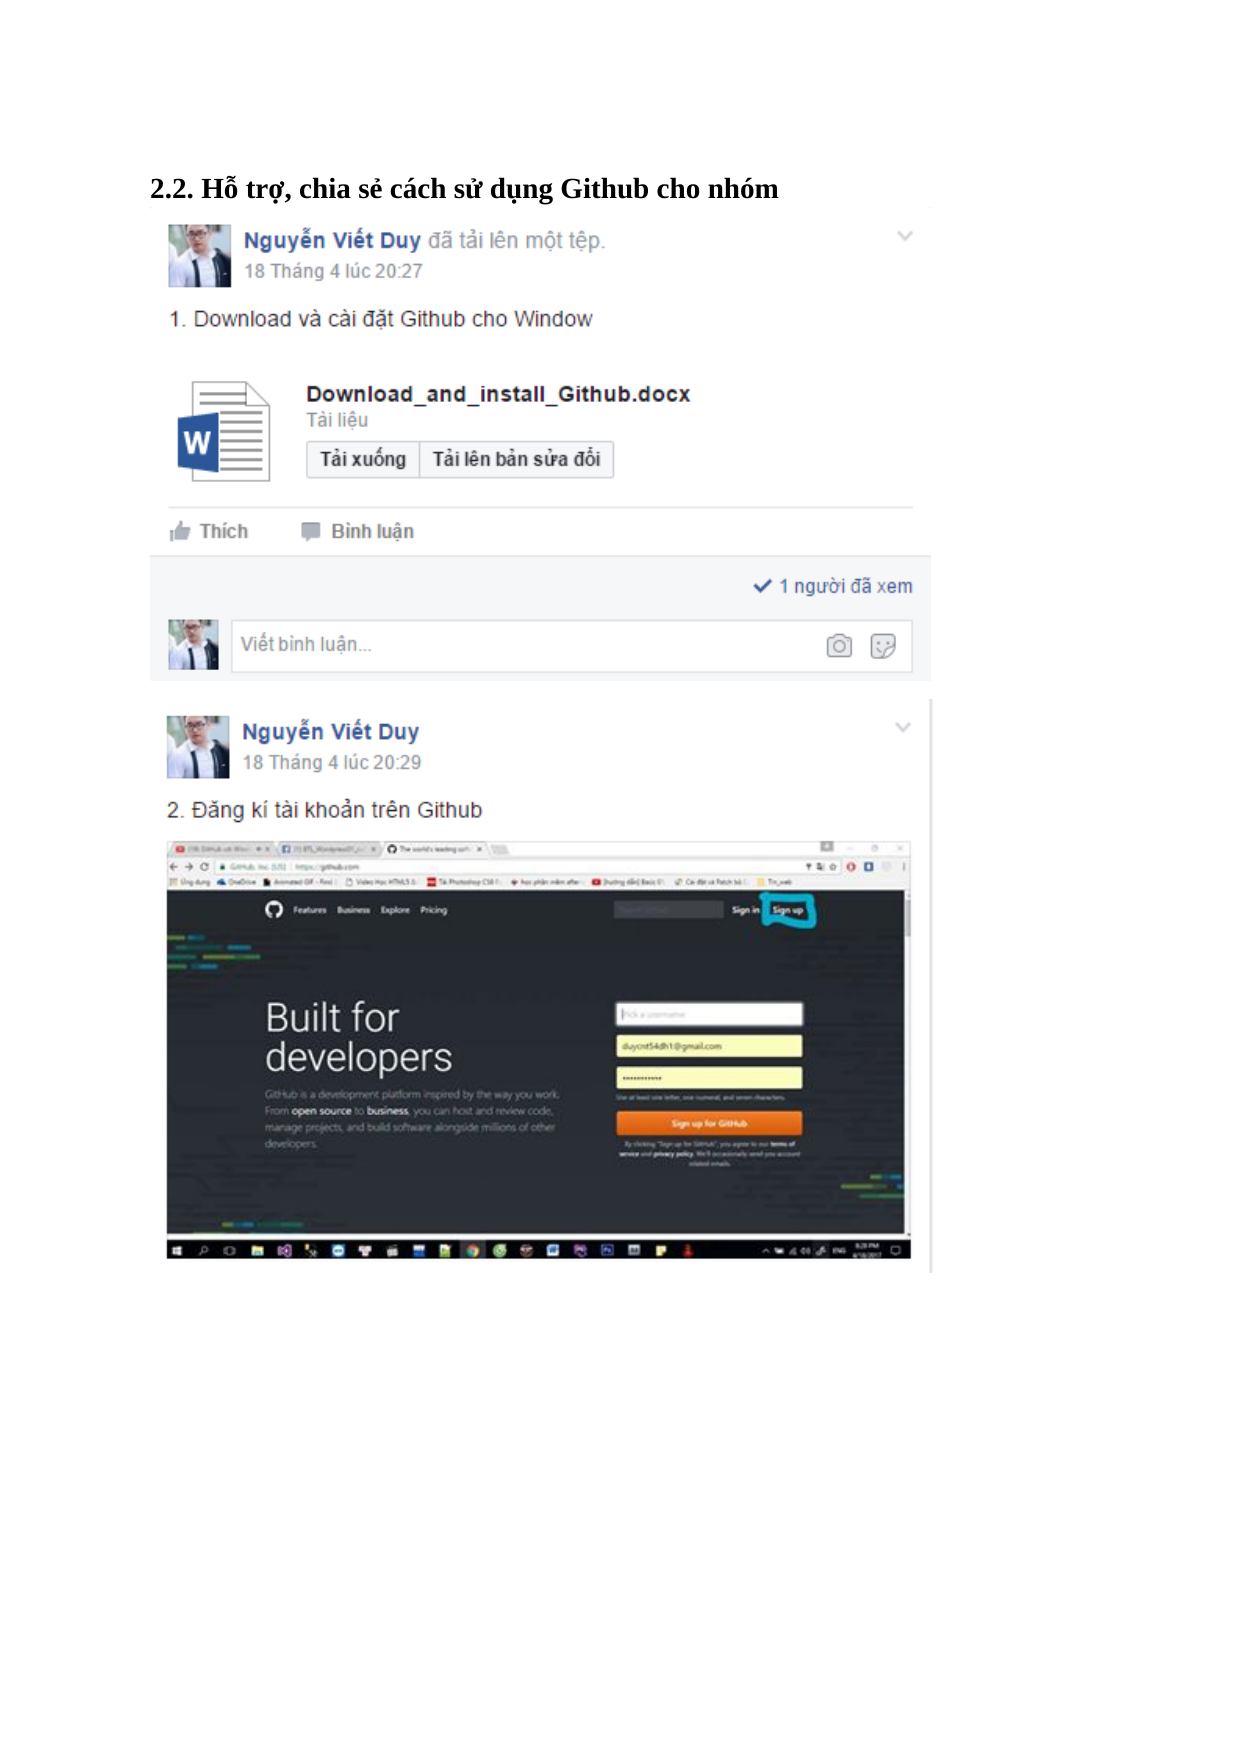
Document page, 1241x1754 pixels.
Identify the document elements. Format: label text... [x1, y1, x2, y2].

picture [150, 207, 932, 681]
subtitle 2.2. Hỗ trợ, chia sẻ cách sử dụng Github cho nhóm [150, 171, 1090, 204]
picture [150, 699, 933, 1273]
